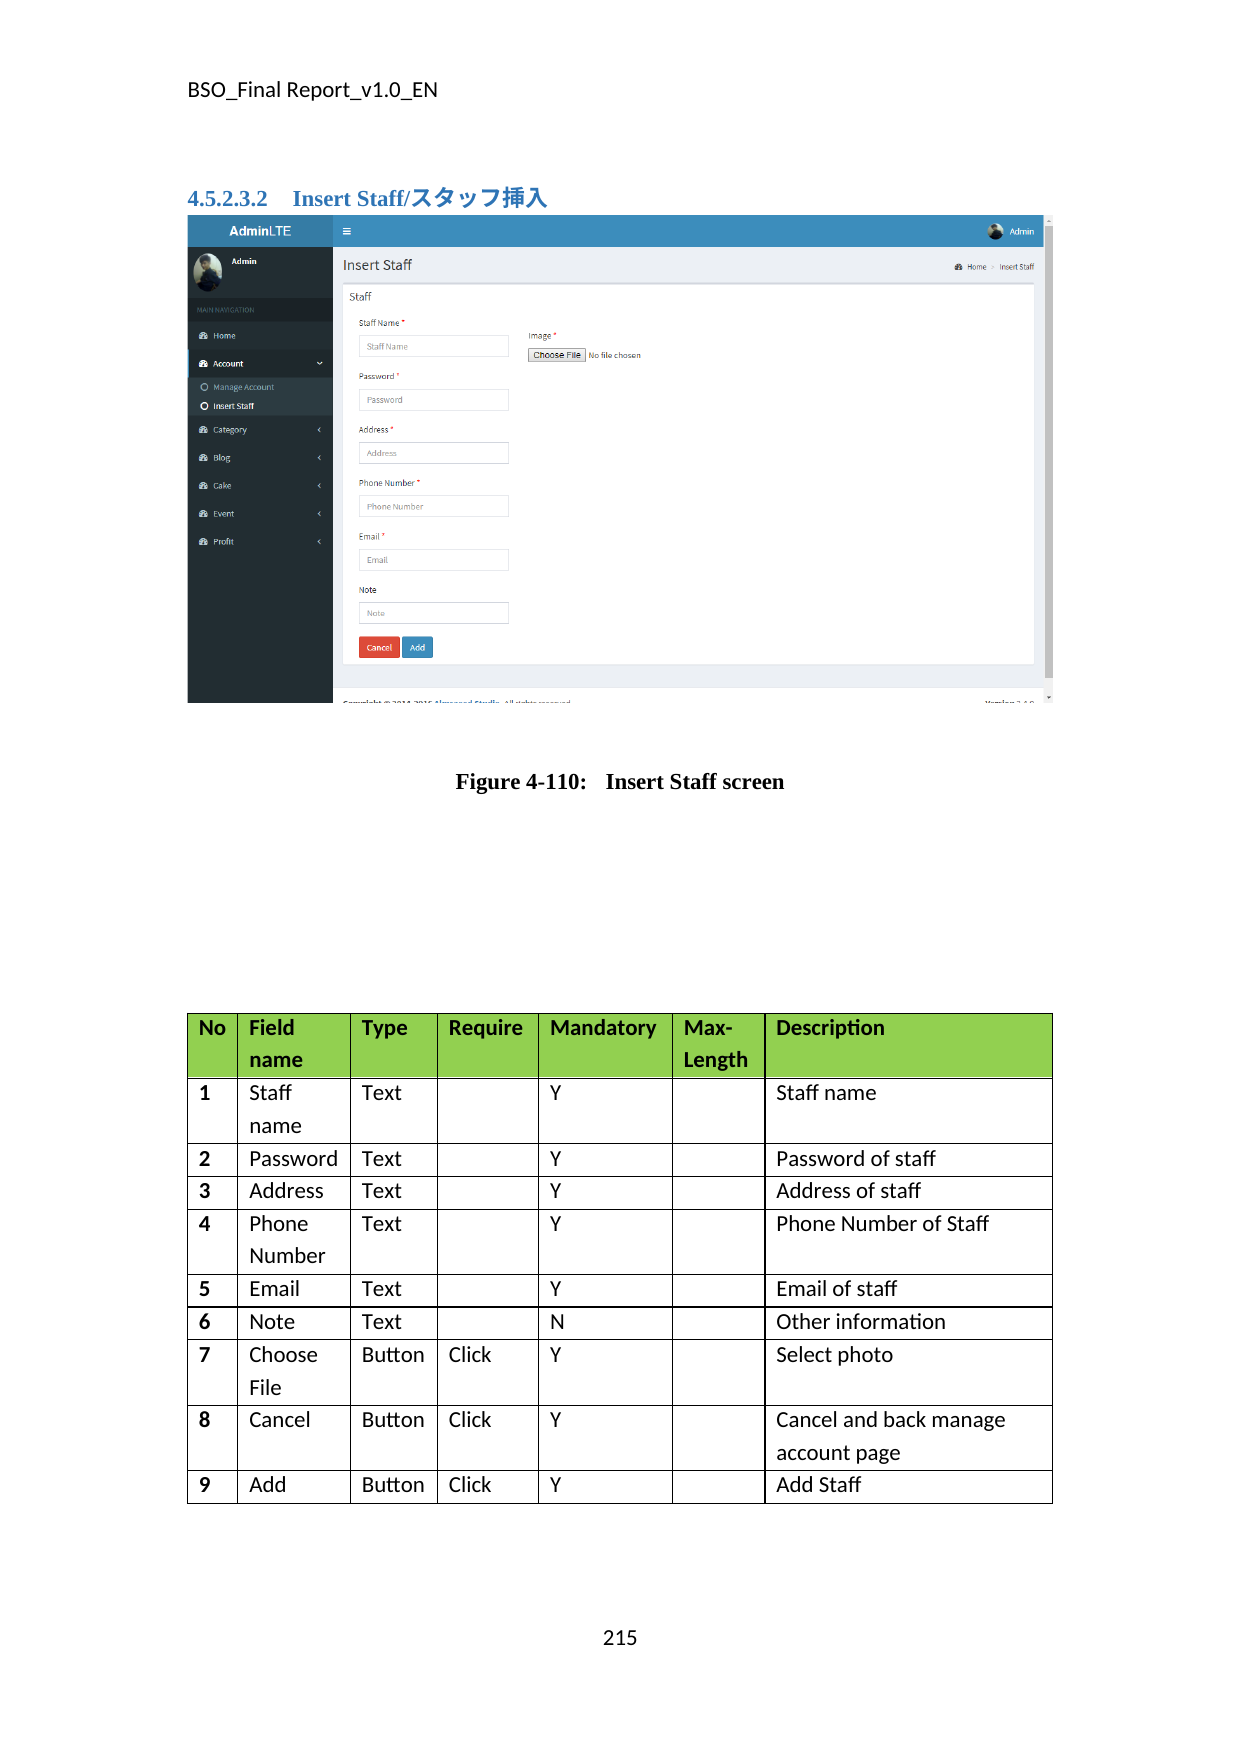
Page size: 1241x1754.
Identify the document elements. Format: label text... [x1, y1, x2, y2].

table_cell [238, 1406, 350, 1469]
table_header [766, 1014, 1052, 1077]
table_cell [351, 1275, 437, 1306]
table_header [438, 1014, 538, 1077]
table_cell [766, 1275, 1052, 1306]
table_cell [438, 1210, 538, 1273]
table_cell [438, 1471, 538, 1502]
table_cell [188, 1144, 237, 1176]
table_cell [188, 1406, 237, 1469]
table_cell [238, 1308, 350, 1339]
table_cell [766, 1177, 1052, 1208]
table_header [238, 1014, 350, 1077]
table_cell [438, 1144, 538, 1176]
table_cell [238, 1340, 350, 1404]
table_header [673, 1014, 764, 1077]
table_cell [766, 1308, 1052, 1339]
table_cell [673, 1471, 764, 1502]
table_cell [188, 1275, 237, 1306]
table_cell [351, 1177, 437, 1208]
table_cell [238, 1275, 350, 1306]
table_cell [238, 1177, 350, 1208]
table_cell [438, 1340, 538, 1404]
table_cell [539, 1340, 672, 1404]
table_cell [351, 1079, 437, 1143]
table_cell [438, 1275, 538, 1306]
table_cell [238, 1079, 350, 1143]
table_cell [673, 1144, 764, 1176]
picture [187, 215, 1053, 703]
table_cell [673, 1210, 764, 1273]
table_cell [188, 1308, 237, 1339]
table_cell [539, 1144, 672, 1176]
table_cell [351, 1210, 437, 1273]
subtitle Insert Staff/スタッフ挿入 [187, 180, 1053, 213]
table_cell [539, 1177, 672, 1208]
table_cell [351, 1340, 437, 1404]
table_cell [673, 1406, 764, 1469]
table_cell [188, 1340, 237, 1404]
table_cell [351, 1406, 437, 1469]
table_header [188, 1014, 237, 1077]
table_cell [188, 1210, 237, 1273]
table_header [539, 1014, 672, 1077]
text Insert Staff screen [187, 768, 1053, 994]
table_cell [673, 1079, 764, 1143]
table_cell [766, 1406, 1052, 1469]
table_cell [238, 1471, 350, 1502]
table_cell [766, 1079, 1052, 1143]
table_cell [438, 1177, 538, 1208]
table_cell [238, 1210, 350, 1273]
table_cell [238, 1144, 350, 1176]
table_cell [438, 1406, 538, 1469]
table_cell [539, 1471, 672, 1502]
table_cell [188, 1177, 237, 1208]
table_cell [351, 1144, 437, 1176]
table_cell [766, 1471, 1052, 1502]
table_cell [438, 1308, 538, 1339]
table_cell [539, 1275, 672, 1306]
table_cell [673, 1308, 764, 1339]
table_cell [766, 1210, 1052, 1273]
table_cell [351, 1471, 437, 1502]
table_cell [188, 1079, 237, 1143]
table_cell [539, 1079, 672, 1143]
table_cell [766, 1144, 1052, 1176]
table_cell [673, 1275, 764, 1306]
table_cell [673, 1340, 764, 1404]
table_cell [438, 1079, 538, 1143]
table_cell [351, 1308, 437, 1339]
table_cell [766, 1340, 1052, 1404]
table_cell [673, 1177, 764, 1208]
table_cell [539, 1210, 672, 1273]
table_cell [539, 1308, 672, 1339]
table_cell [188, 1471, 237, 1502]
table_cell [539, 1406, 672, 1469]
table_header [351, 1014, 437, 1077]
